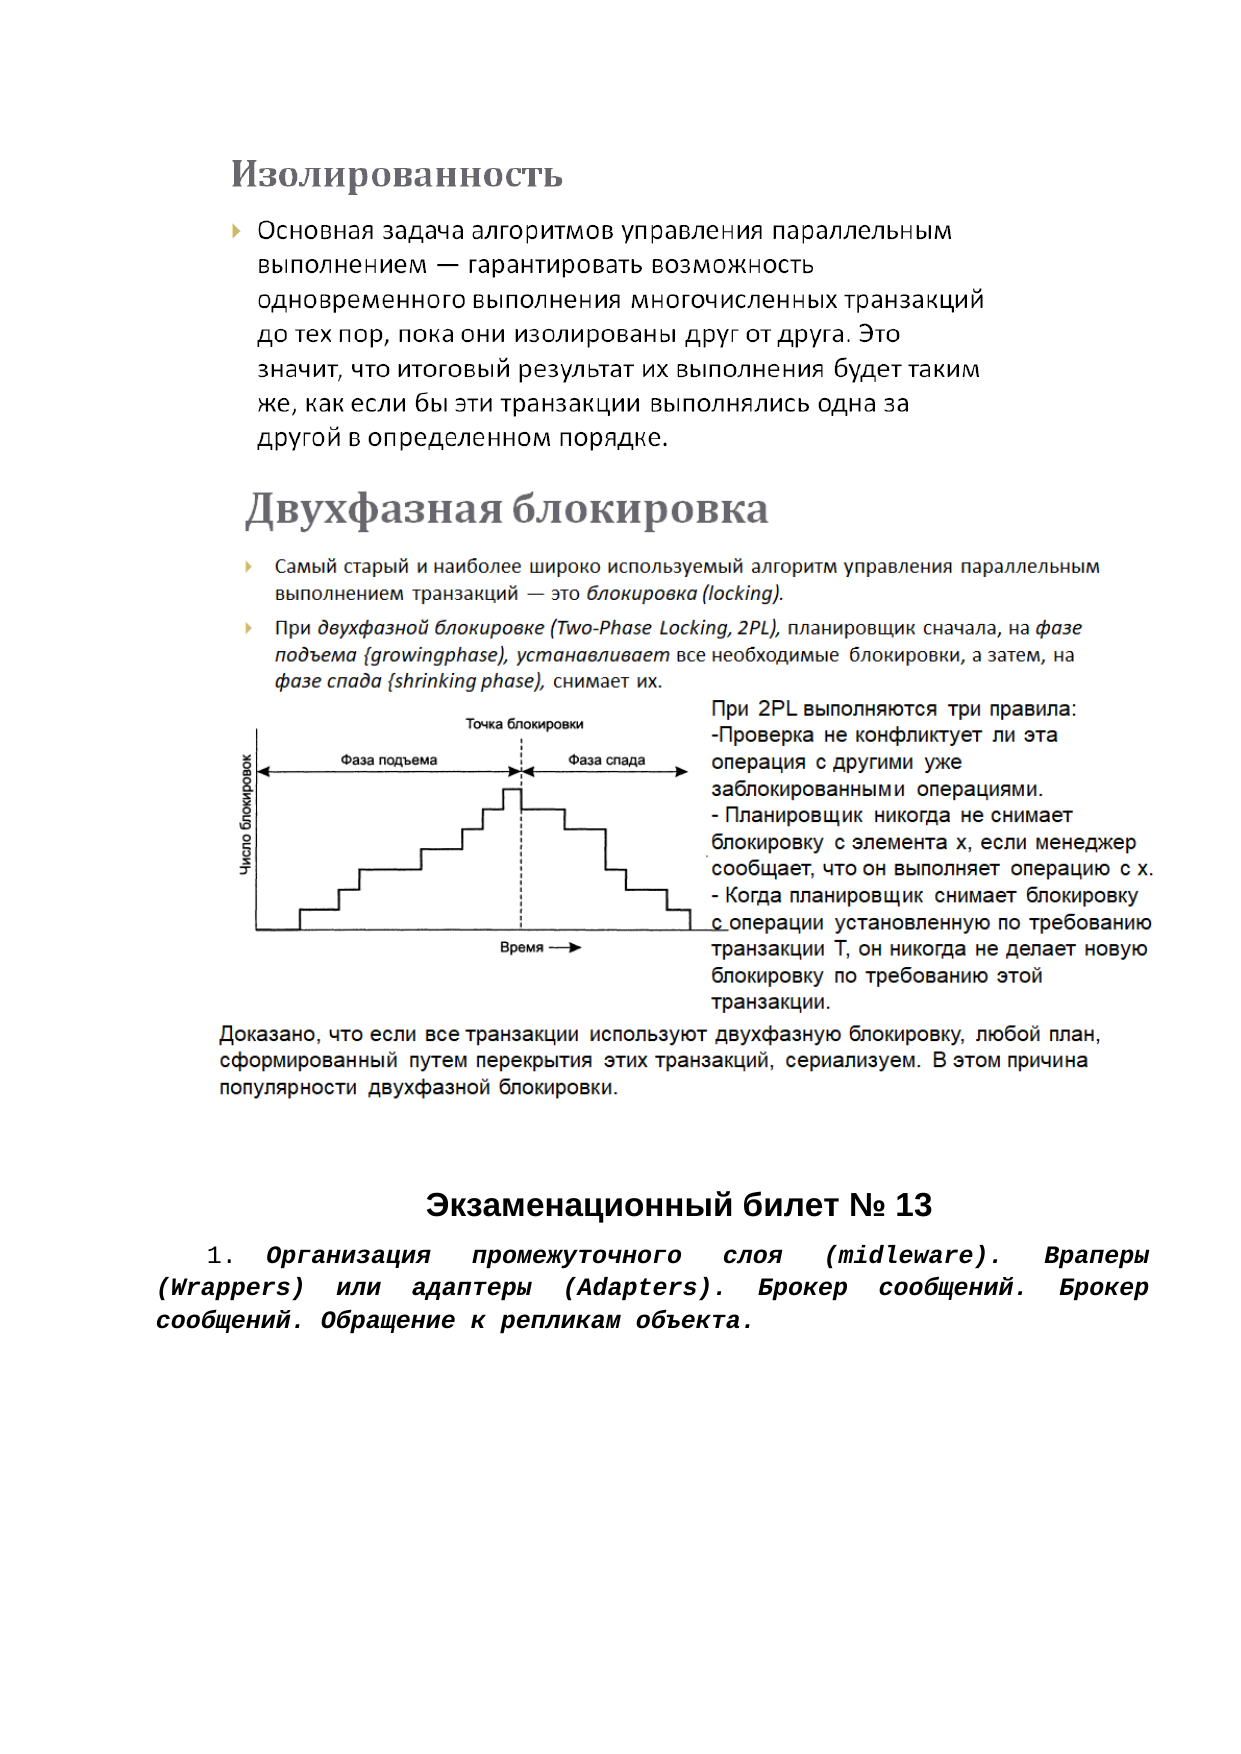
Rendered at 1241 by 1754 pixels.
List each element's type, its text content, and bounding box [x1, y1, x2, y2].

picture [206, 471, 1174, 1112]
subtitle Экзаменационный билет № 13 [118, 1186, 1152, 1224]
picture [206, 150, 1009, 468]
text 1. Организация промежуточного слоя (midleware). Враперы (Wrappers) или адаптеры (Adapters). Брокер сообщений. Брокер сообщений. Обращение к репликам объекта. [156, 1242, 1152, 1336]
